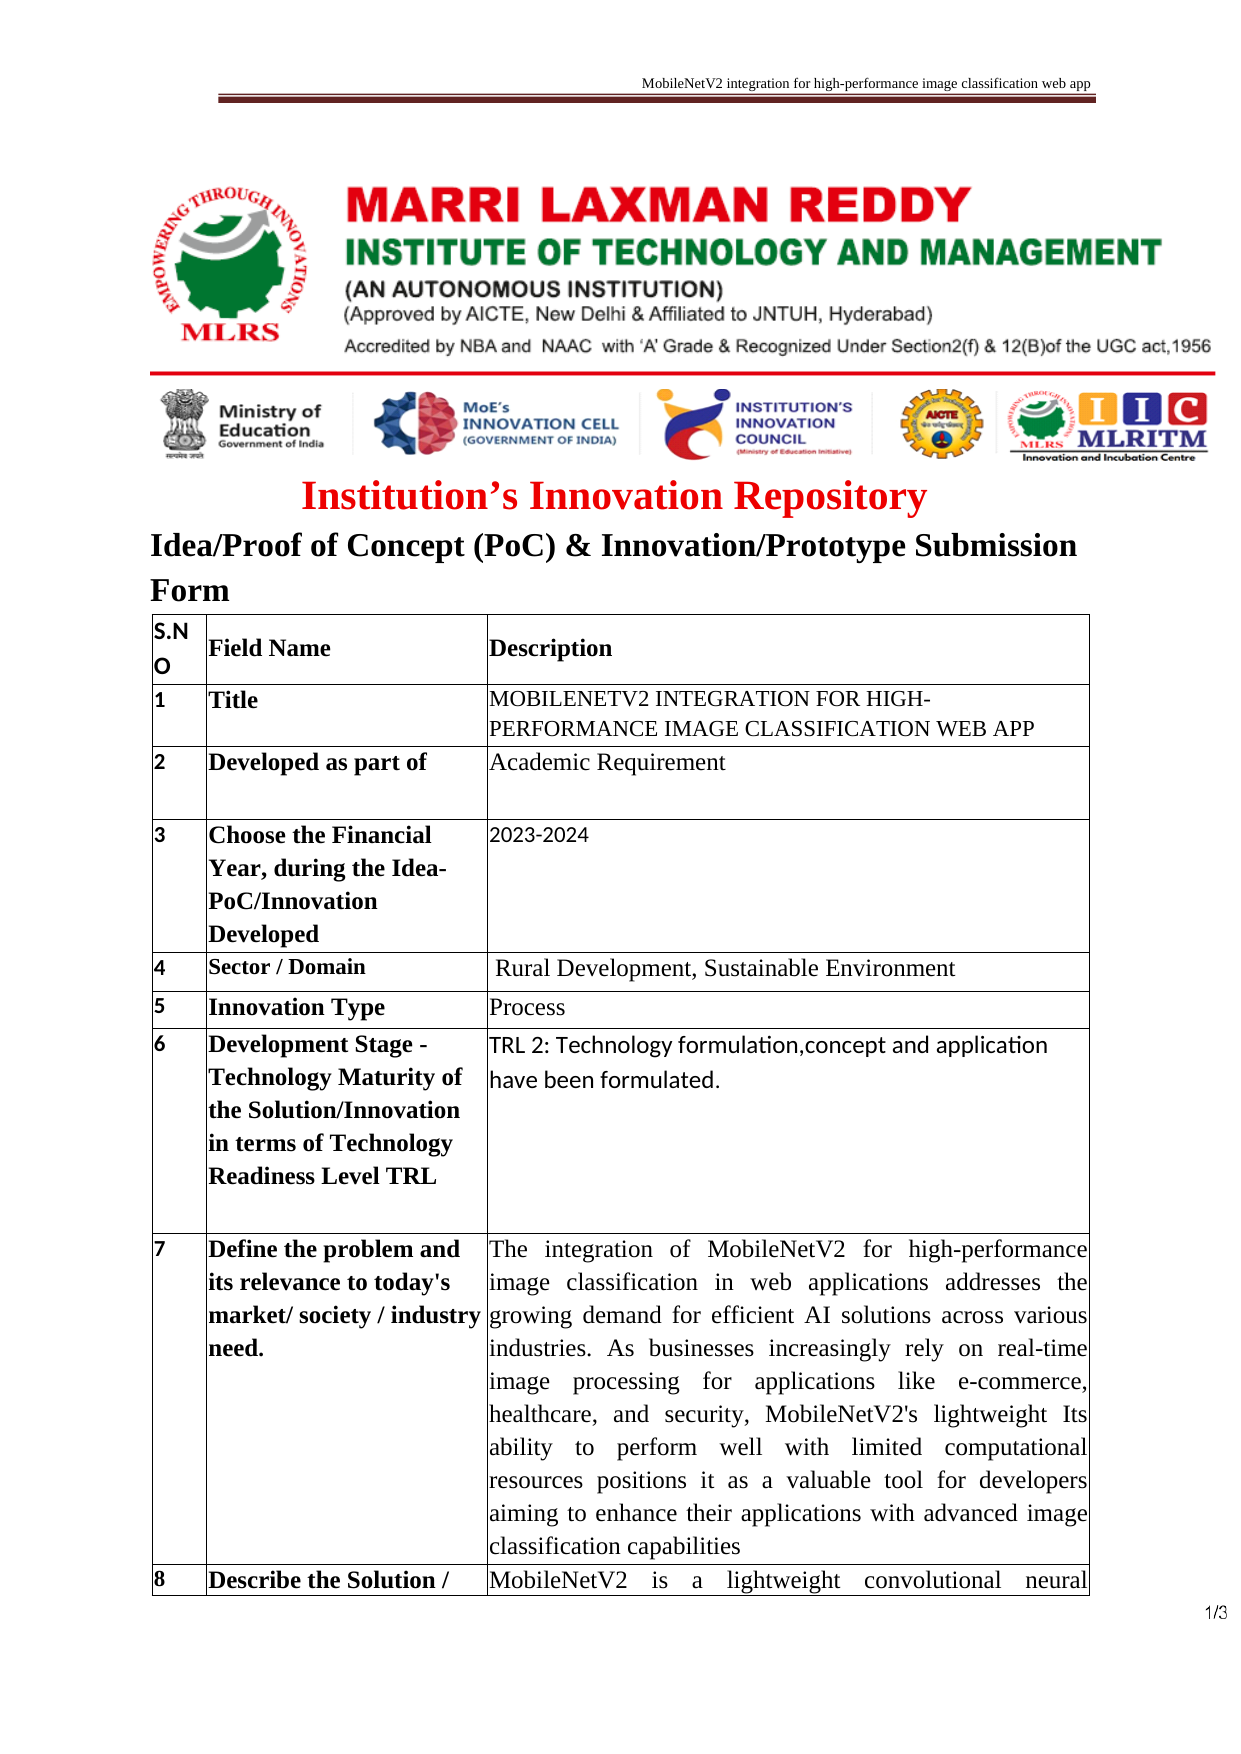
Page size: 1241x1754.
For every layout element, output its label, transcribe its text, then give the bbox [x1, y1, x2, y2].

table_cell 7 [153, 1234, 206, 1564]
table_cell Choose the Financial Year, during the Idea- PoC/Innovation Developed [207, 820, 487, 952]
picture [150, 180, 1216, 386]
table_cell 8 [153, 1565, 206, 1595]
table_cell 5 [153, 992, 206, 1028]
table_cell TRL 2: Technology formulation,concept and application have been formulated. [488, 1029, 1089, 1233]
table_cell Academic Requirement [488, 747, 1089, 819]
table_cell The integration of MobileNetV2 for high-performance image classification in web applications addresses the growing demand for efficient AI solutions across various industries. As businesses increasingly rely on real-time image processing for applications like e-commerce, healthcare, and security, MobileNetV2's lightweight Its ability to perform well with limited computational resources positions it as a valuable tool for developers aiming to enhance their applications with advanced image classification capabilities [488, 1234, 1089, 1564]
table_cell 2023-2024 [488, 820, 1089, 952]
table_cell 6 [153, 1029, 206, 1233]
table_cell 4 [153, 953, 206, 991]
table_header Field Name [207, 615, 487, 684]
table_cell Development Stage - Technology Maturity of the Solution/Innovation in terms of Technology Readiness Level TRL [207, 1029, 487, 1233]
table_cell Define the problem and its relevance to today's market/ society / industry need. [207, 1234, 487, 1564]
text Idea/Proof of Concept (PoC) & Innovation/Prototype Submission Form [150, 526, 1090, 608]
table_cell Innovation Type [207, 992, 487, 1028]
text Institution’s Innovation Repository [150, 470, 1090, 518]
table_header S.NO [153, 615, 206, 684]
table_cell MobileNetV2 integration for high-performance image classification web app [488, 685, 1089, 746]
table_cell 1 [153, 685, 206, 746]
table_cell Title [207, 685, 487, 746]
table_cell Rural Development, Sustainable Environment [488, 953, 1089, 991]
table_cell Sector / Domain [207, 953, 487, 991]
table_cell Developed as part of [207, 747, 487, 819]
table_cell 2 [153, 747, 206, 819]
table_header Description [488, 615, 1089, 684]
table_cell Describe the Solution / Proposed / Developed [207, 1565, 487, 1595]
table_cell Process [488, 992, 1089, 1028]
table_cell 3 [153, 820, 206, 952]
picture [150, 389, 1227, 467]
picture [1205, 1605, 1227, 1619]
